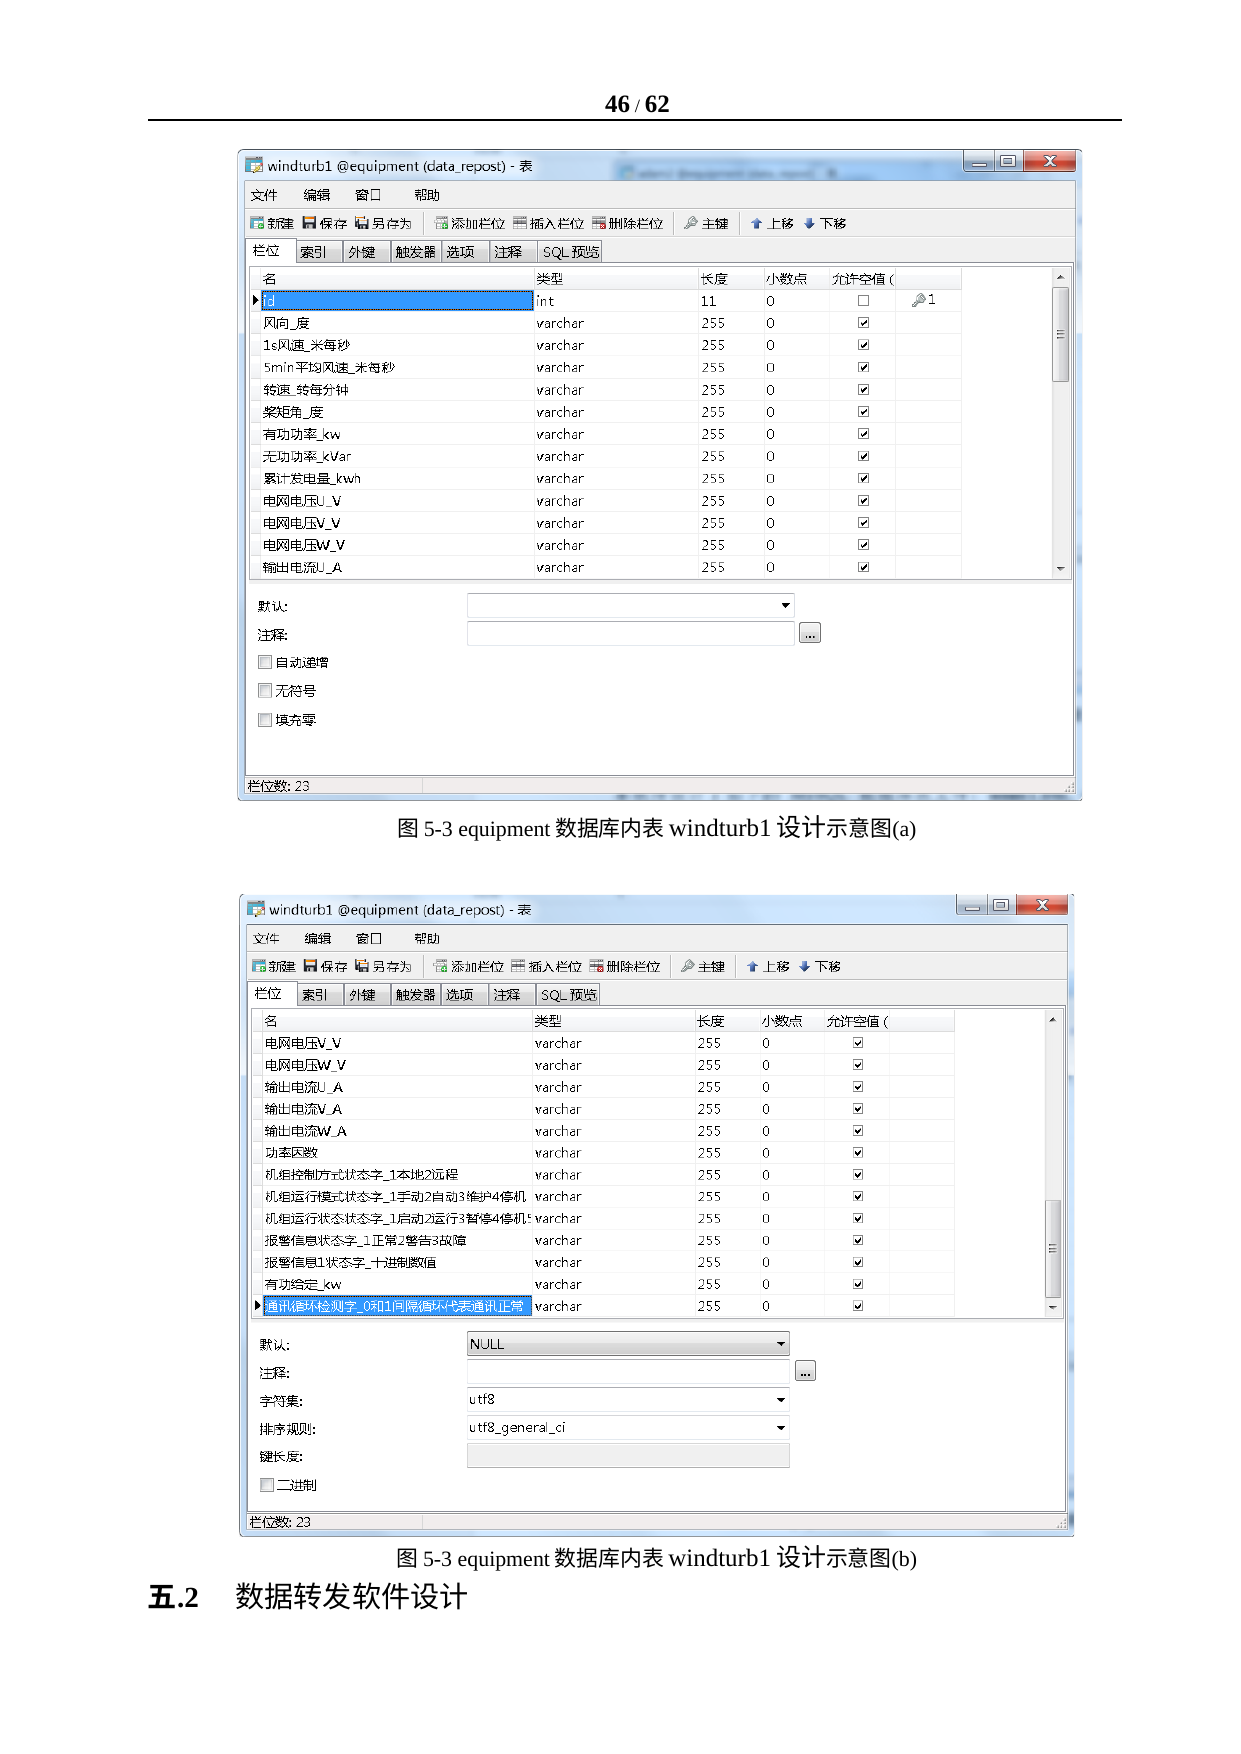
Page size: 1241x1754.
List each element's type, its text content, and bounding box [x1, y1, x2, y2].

subtitle 数据转发软件设计 [148, 1573, 1122, 1616]
text 图5-3 equipment数据库内表windturb1设计示意图(a) [148, 807, 1122, 844]
picture [239, 894, 1075, 1537]
picture [237, 149, 1083, 801]
text 图5-3 equipment数据库内表windturb1设计示意图(b) [148, 1537, 1122, 1573]
